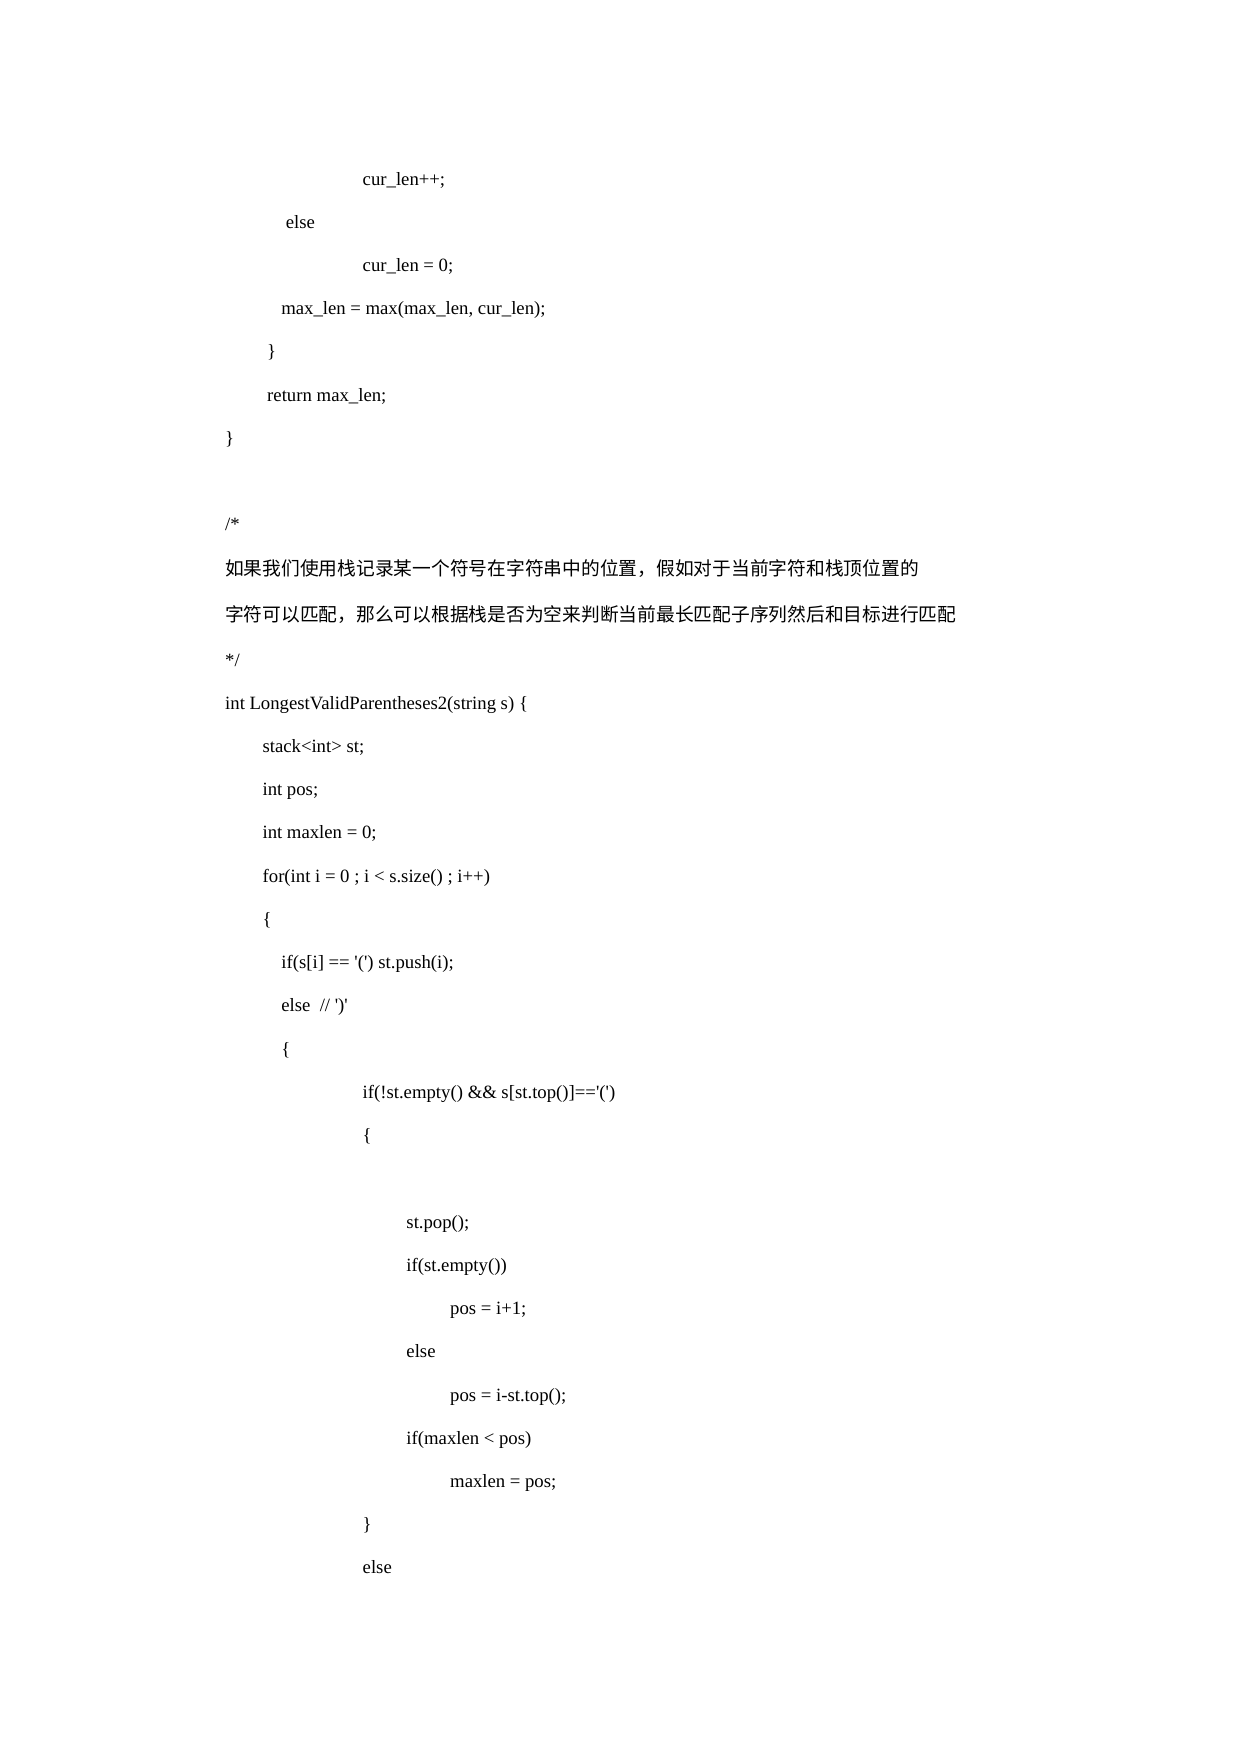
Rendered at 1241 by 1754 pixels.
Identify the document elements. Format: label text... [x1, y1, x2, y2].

text pos = i-st.top(); [225, 1378, 1053, 1411]
text else [225, 1335, 1053, 1367]
text max_len = max(max_len, cur_len); [225, 292, 1053, 324]
text stack<int> st; [225, 729, 1053, 762]
text } [225, 335, 1053, 367]
text for(int i = 0 ; i < s.size() ; i++) [225, 859, 1053, 892]
text if(maxlen < pos) [225, 1421, 1053, 1454]
text cur_len++; [225, 162, 1053, 194]
text int LongestValidParentheses2(string s) { [225, 686, 1053, 719]
text 如果我们使用栈记录某一个符号在字符串中的位置，假如对于当前字符和栈顶位置的 [225, 551, 1053, 583]
text cur_len = 0; [225, 248, 1053, 281]
text else [225, 205, 1053, 238]
text if(!st.empty() && s[st.top()]=='(') [225, 1075, 1053, 1108]
text /* [225, 508, 1053, 540]
text else // ')' [225, 989, 1053, 1021]
text maxlen = pos; [225, 1464, 1053, 1497]
text int maxlen = 0; [225, 816, 1053, 848]
text { [225, 1032, 1053, 1065]
text if(st.empty()) [225, 1248, 1053, 1281]
text 字符可以匹配，那么可以根据栈是否为空来判断当前最长匹配子序列然后和目标进行匹配 [225, 597, 1053, 629]
text } [225, 1508, 1053, 1540]
text { [225, 1119, 1053, 1151]
text return max_len; [225, 378, 1053, 411]
text { [225, 902, 1053, 935]
text else [225, 1551, 1053, 1583]
text */ [225, 643, 1053, 676]
text int pos; [225, 773, 1053, 805]
text } [225, 421, 1053, 454]
text pos = i+1; [225, 1292, 1053, 1324]
text if(s[i] == '(') st.push(i); [225, 946, 1053, 978]
text st.pop(); [225, 1205, 1053, 1238]
